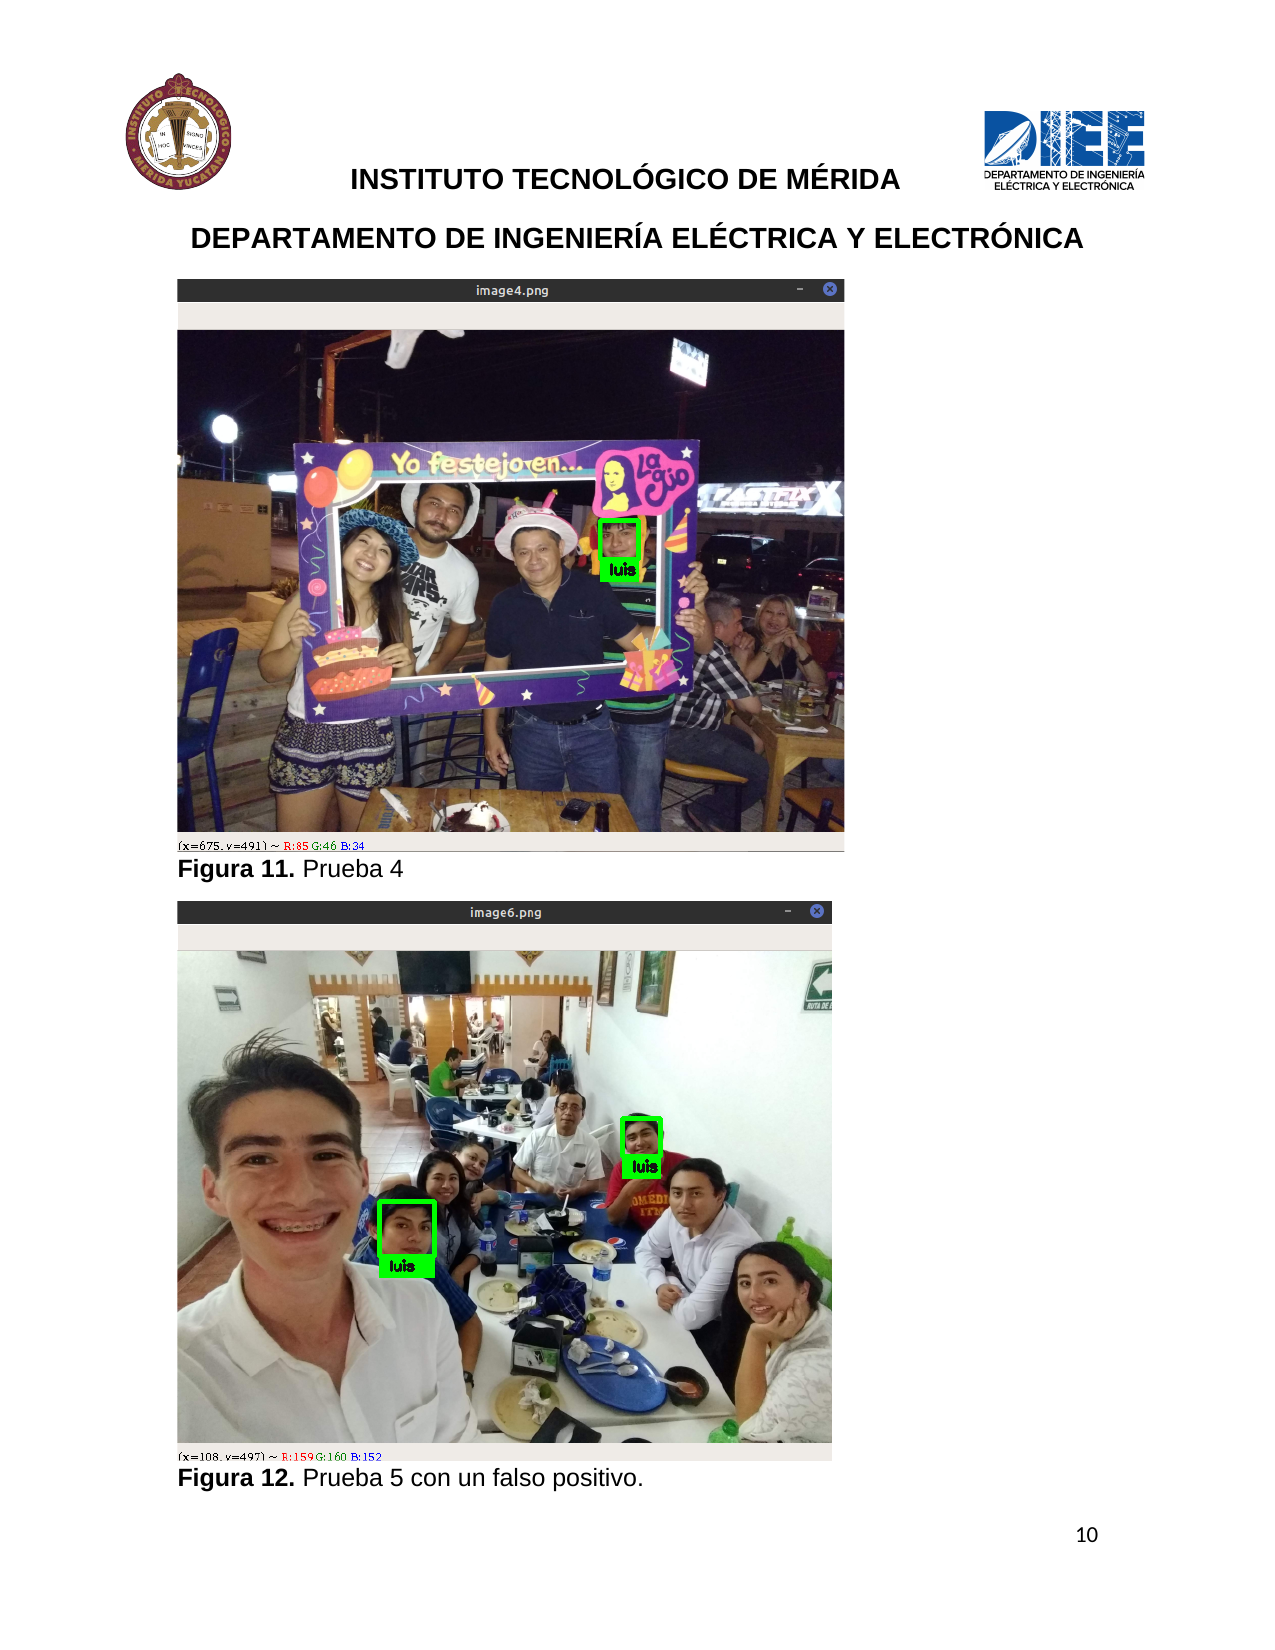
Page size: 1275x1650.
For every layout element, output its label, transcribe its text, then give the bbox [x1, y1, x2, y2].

picture [177, 279, 845, 852]
picture [177, 901, 832, 1461]
picture [125, 73, 232, 190]
picture [984, 111, 1145, 190]
